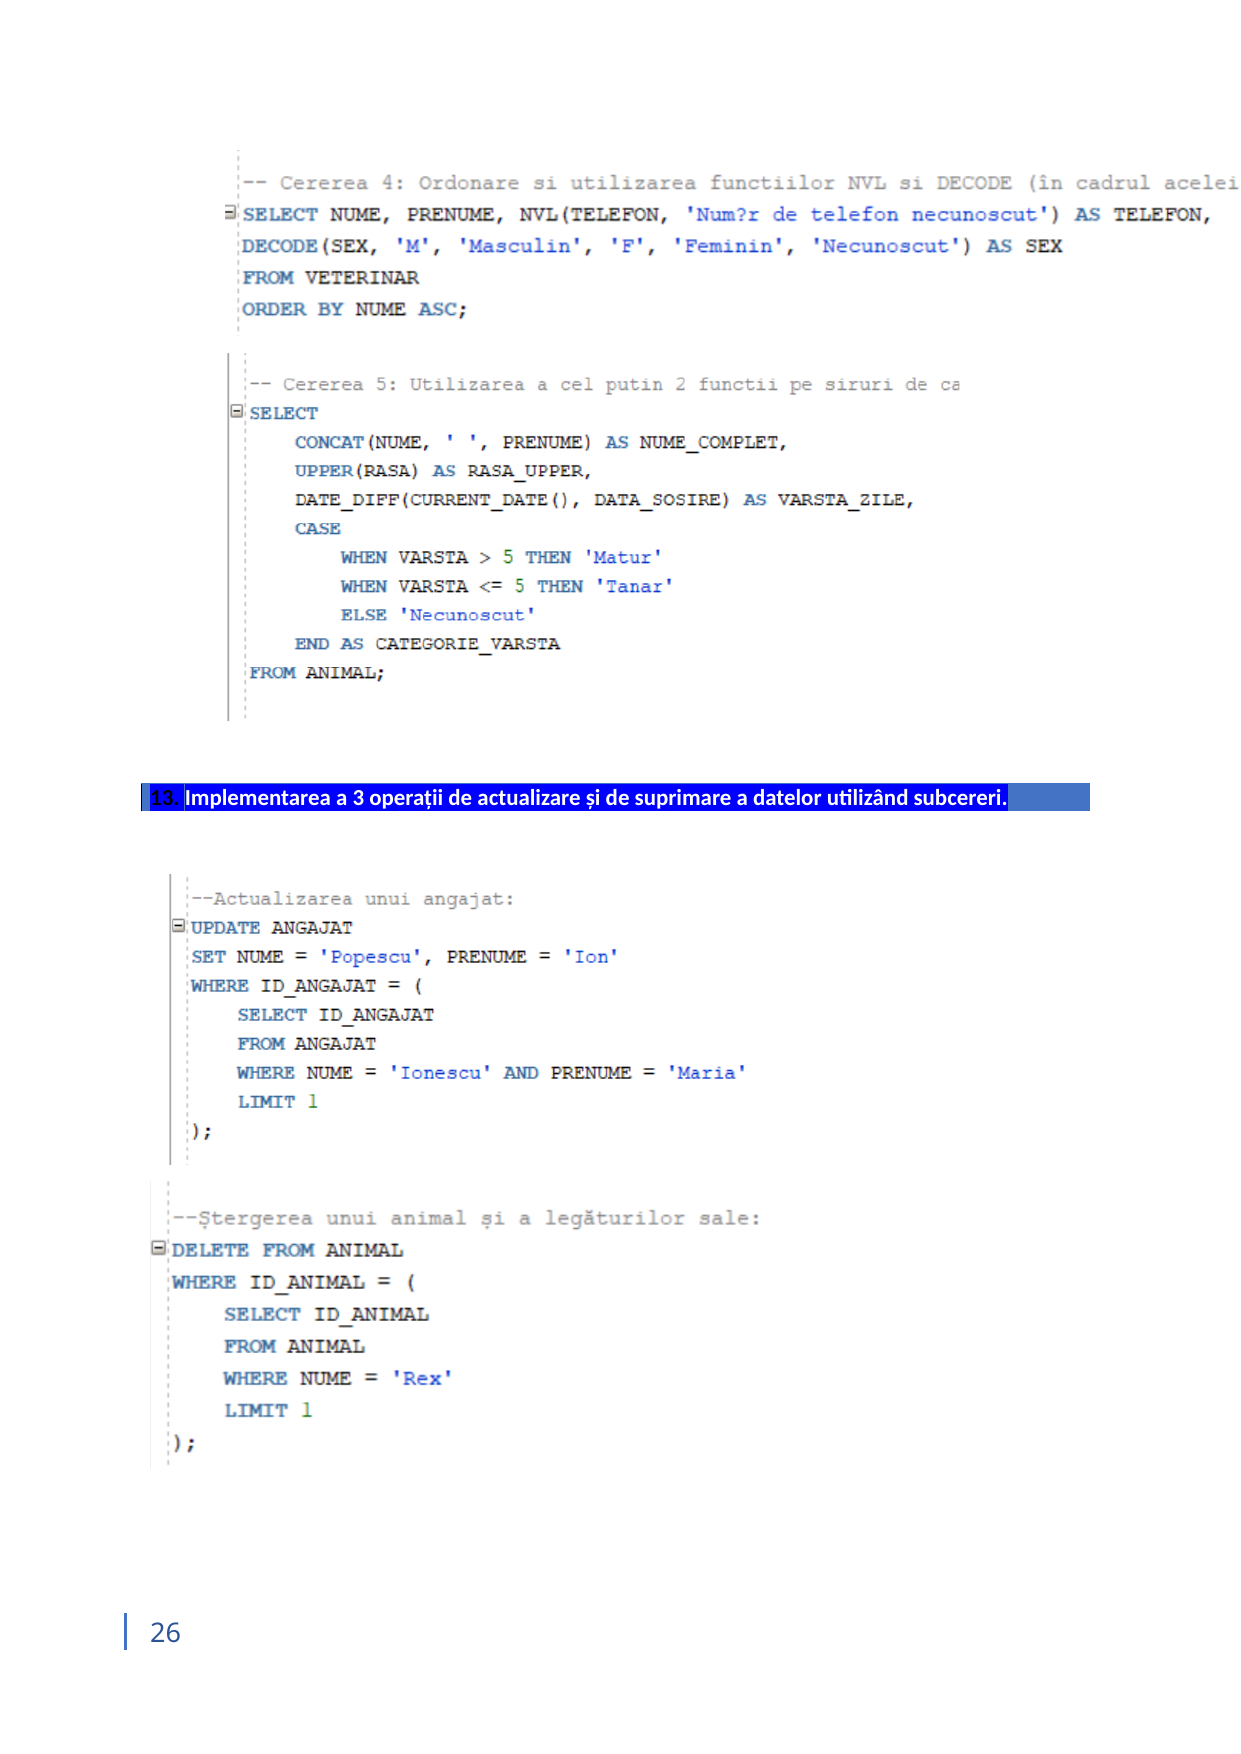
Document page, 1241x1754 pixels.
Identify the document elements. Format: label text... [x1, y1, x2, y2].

picture [150, 1181, 789, 1469]
picture [225, 353, 960, 721]
text 13. Implementarea a 3 operații de actualizare și de suprimare a datelor utilizând subcereri. [141, 783, 1090, 811]
picture [150, 874, 790, 1165]
picture [225, 150, 1241, 336]
